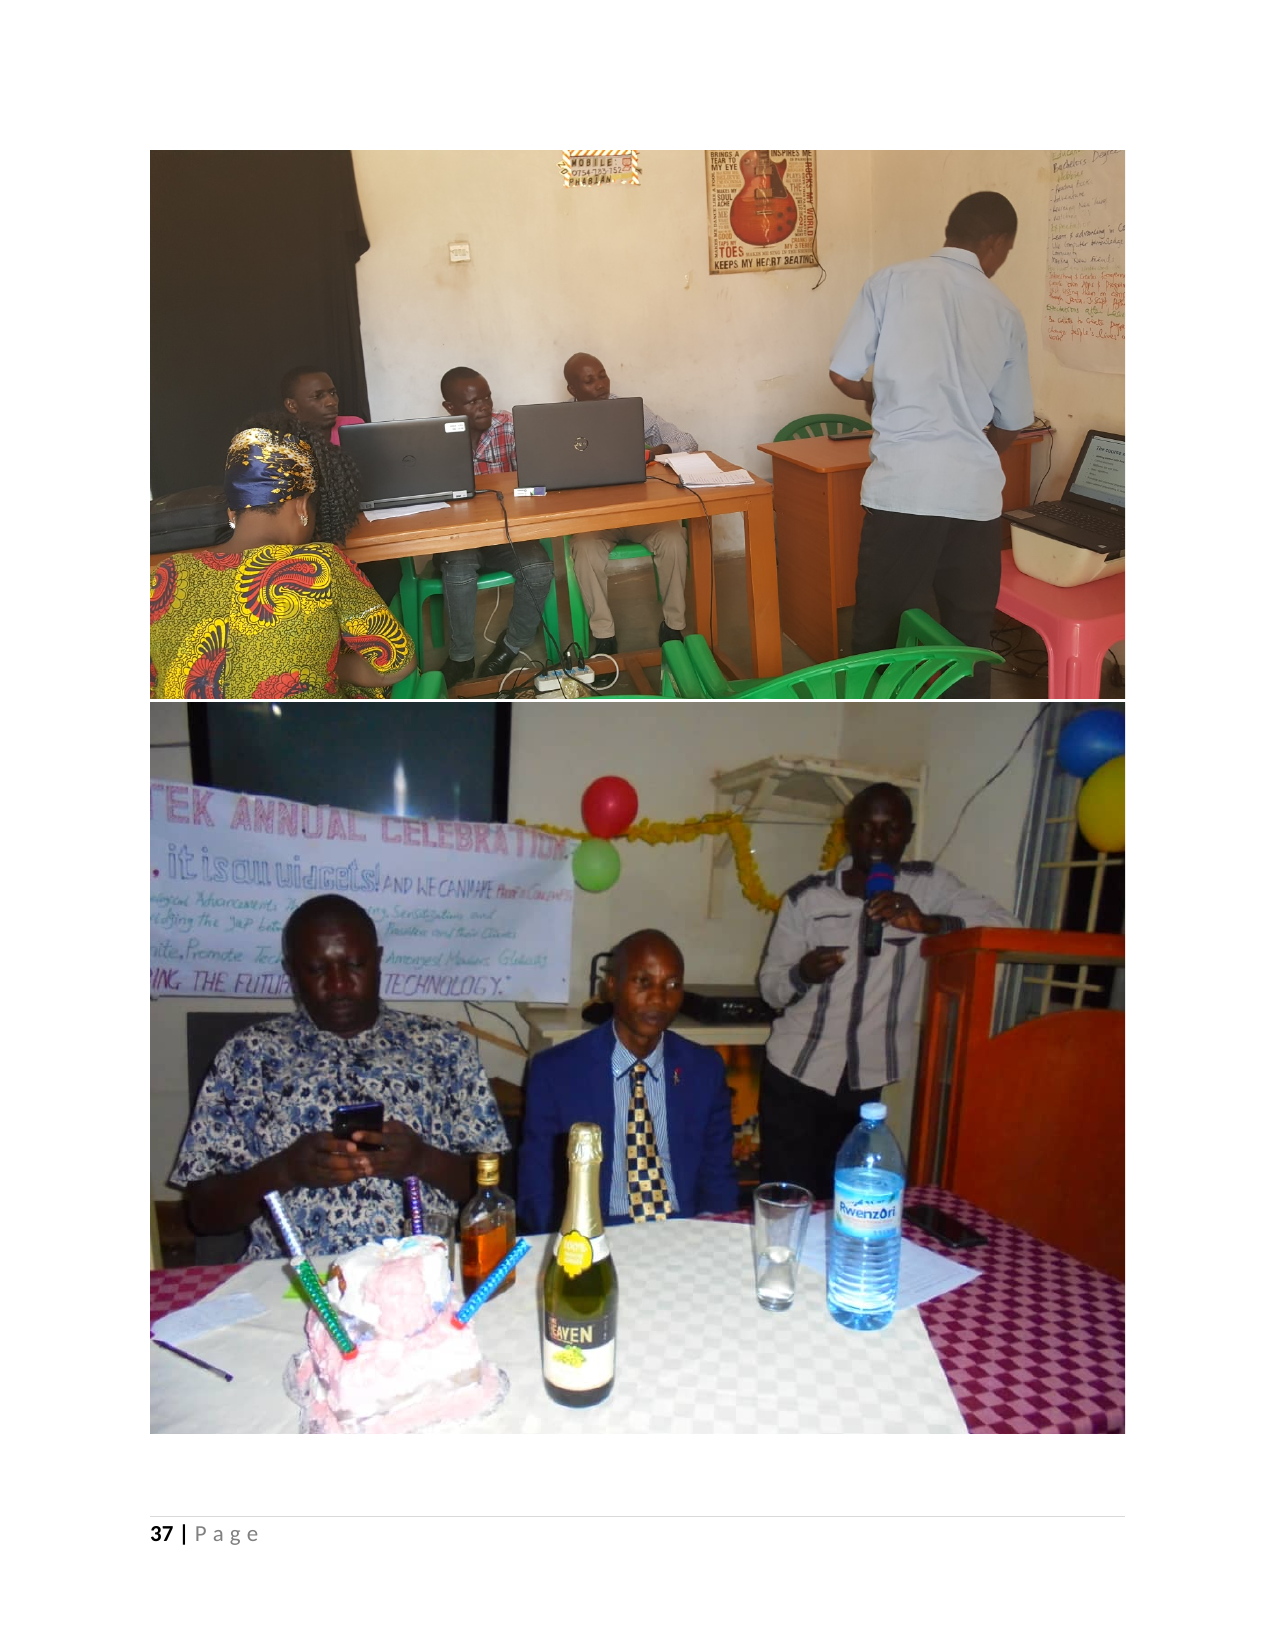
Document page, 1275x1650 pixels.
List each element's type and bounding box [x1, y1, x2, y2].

picture [150, 150, 1125, 699]
picture [150, 702, 1125, 1434]
